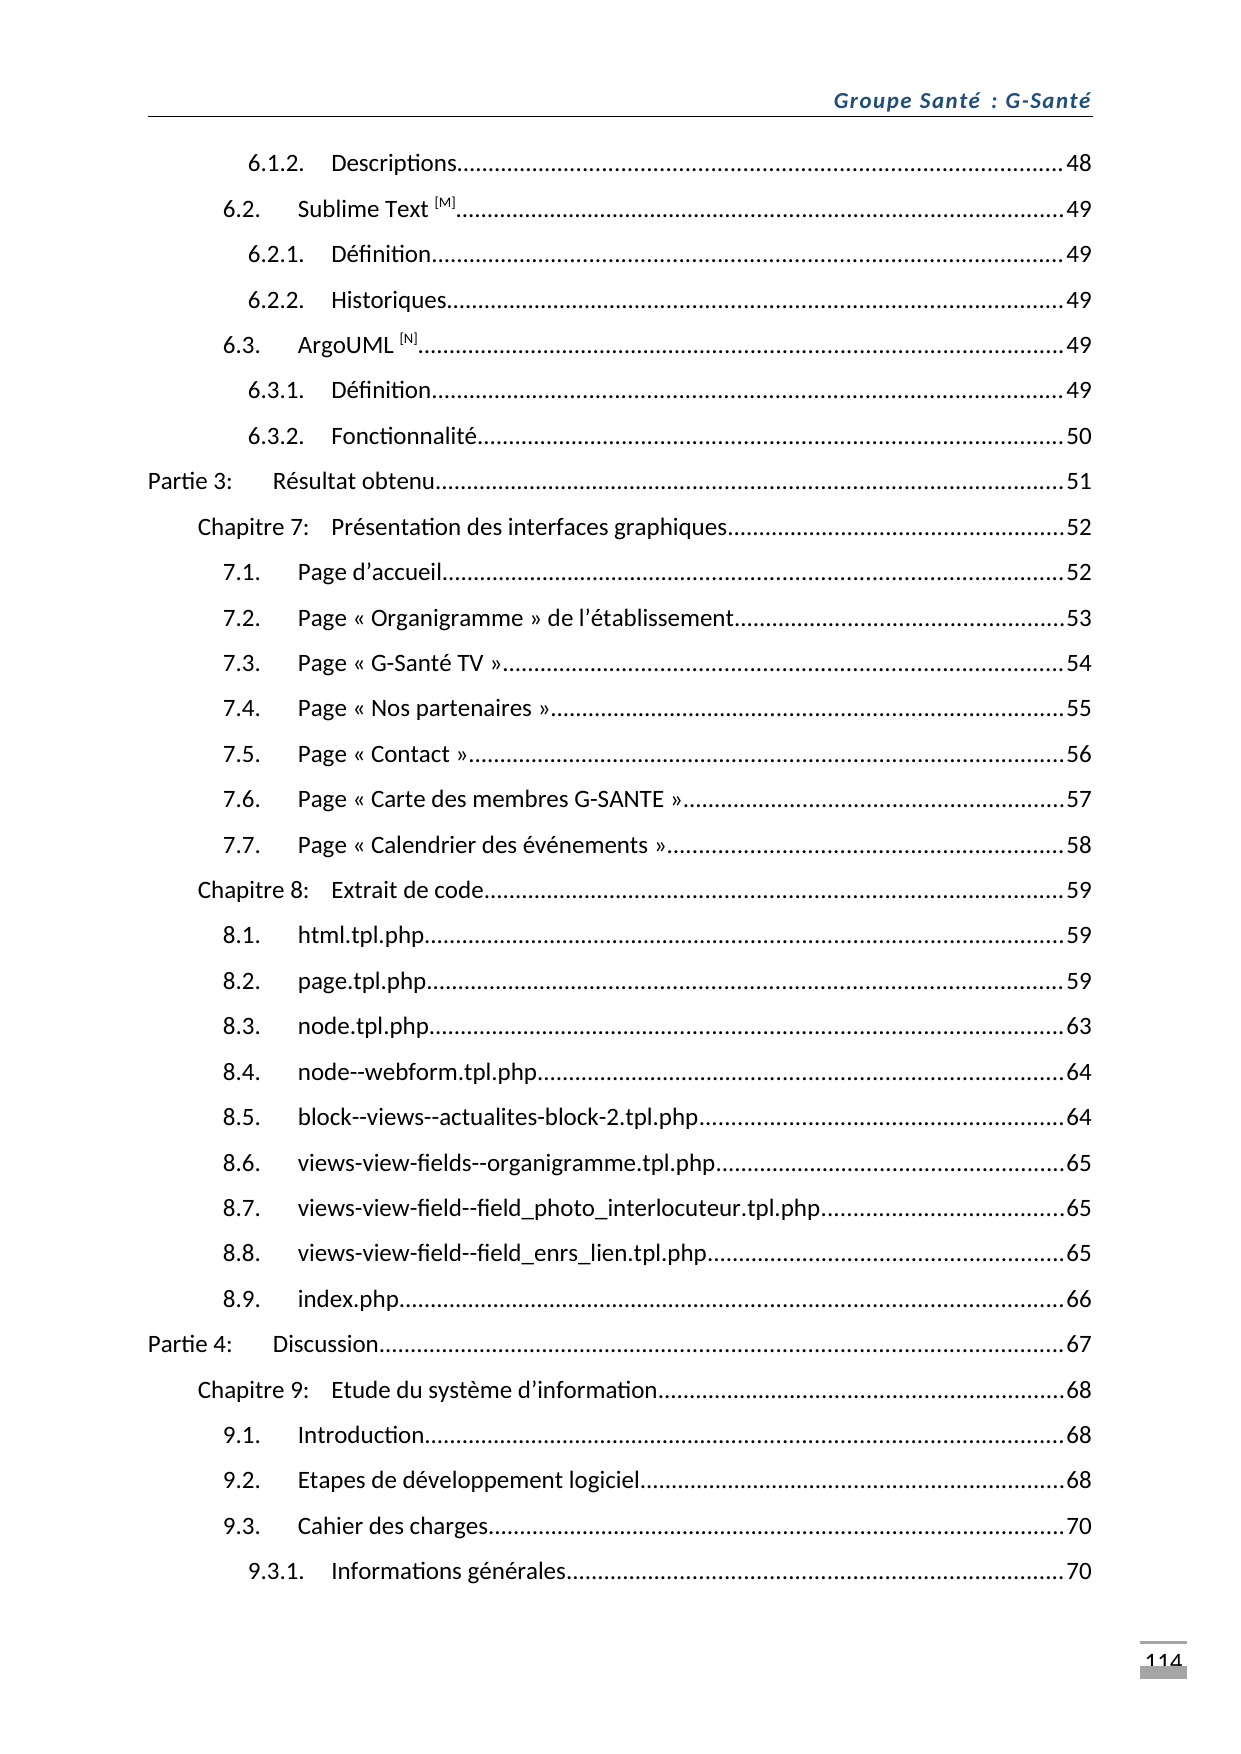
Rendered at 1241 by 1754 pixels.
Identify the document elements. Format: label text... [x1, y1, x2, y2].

text 8.5. block--views--actualites-block-2.tpl.php 64 [223, 1101, 1093, 1132]
text 9.1. Introduction 68 [223, 1419, 1093, 1450]
text 8.1. html.tpl.php 59 [223, 920, 1093, 950]
text 7.4. Page « Nos partenaires » 55 [223, 693, 1093, 723]
text 8.7. views-view-field--field_photo_interlocuteur.tpl.php 65 [223, 1192, 1093, 1223]
text Partie 4: Discussion 67 [148, 1328, 1093, 1359]
text 6.3.2. Fonctionnalité 50 [248, 420, 1093, 451]
text 9.3. Cahier des charges 70 [223, 1510, 1093, 1541]
text 7.2. Page « Organigramme » de l’établissement 53 [223, 602, 1093, 632]
text 8.6. views-view-fields--organigramme.tpl.php 65 [223, 1147, 1093, 1177]
text 7.5. Page « Contact » 56 [223, 738, 1093, 768]
text 6.1.2. Descriptions 48 [248, 148, 1093, 178]
text Chapitre 7: Présentation des interfaces graphiques 52 [198, 511, 1093, 541]
text Partie 3: Résultat obtenu 51 [148, 466, 1093, 496]
text Chapitre 8: Extrait de code 59 [198, 874, 1093, 905]
text 6.3.1. Définition 49 [248, 375, 1093, 405]
text Chapitre 9: Etude du système d’information 68 [198, 1374, 1093, 1404]
text 7.3. Page « G-Santé TV » 54 [223, 647, 1093, 678]
text 8.9. index.php 66 [223, 1283, 1093, 1313]
text 6.2. Sublime Text [M] 49 [223, 193, 1093, 223]
text 8.8. views-view-field--field_enrs_lien.tpl.php 65 [223, 1238, 1093, 1268]
text 8.2. page.tpl.php 59 [223, 965, 1093, 996]
text 7.1. Page d’accueil 52 [223, 556, 1093, 587]
text 8.3. node.tpl.php 63 [223, 1011, 1093, 1041]
text 6.3. ArgoUML [N] 49 [223, 329, 1093, 360]
text 9.3.1. Informations générales 70 [248, 1556, 1093, 1586]
text 8.4. node--webform.tpl.php 64 [223, 1056, 1093, 1086]
text 7.7. Page « Calendrier des événements » 58 [223, 829, 1093, 859]
text 6.2.2. Historiques 49 [248, 284, 1093, 314]
text 6.2.1. Définition 49 [248, 238, 1093, 269]
text 9.2. Etapes de développement logiciel 68 [223, 1465, 1093, 1495]
text 7.6. Page « Carte des membres G-SANTE » 57 [223, 783, 1093, 814]
